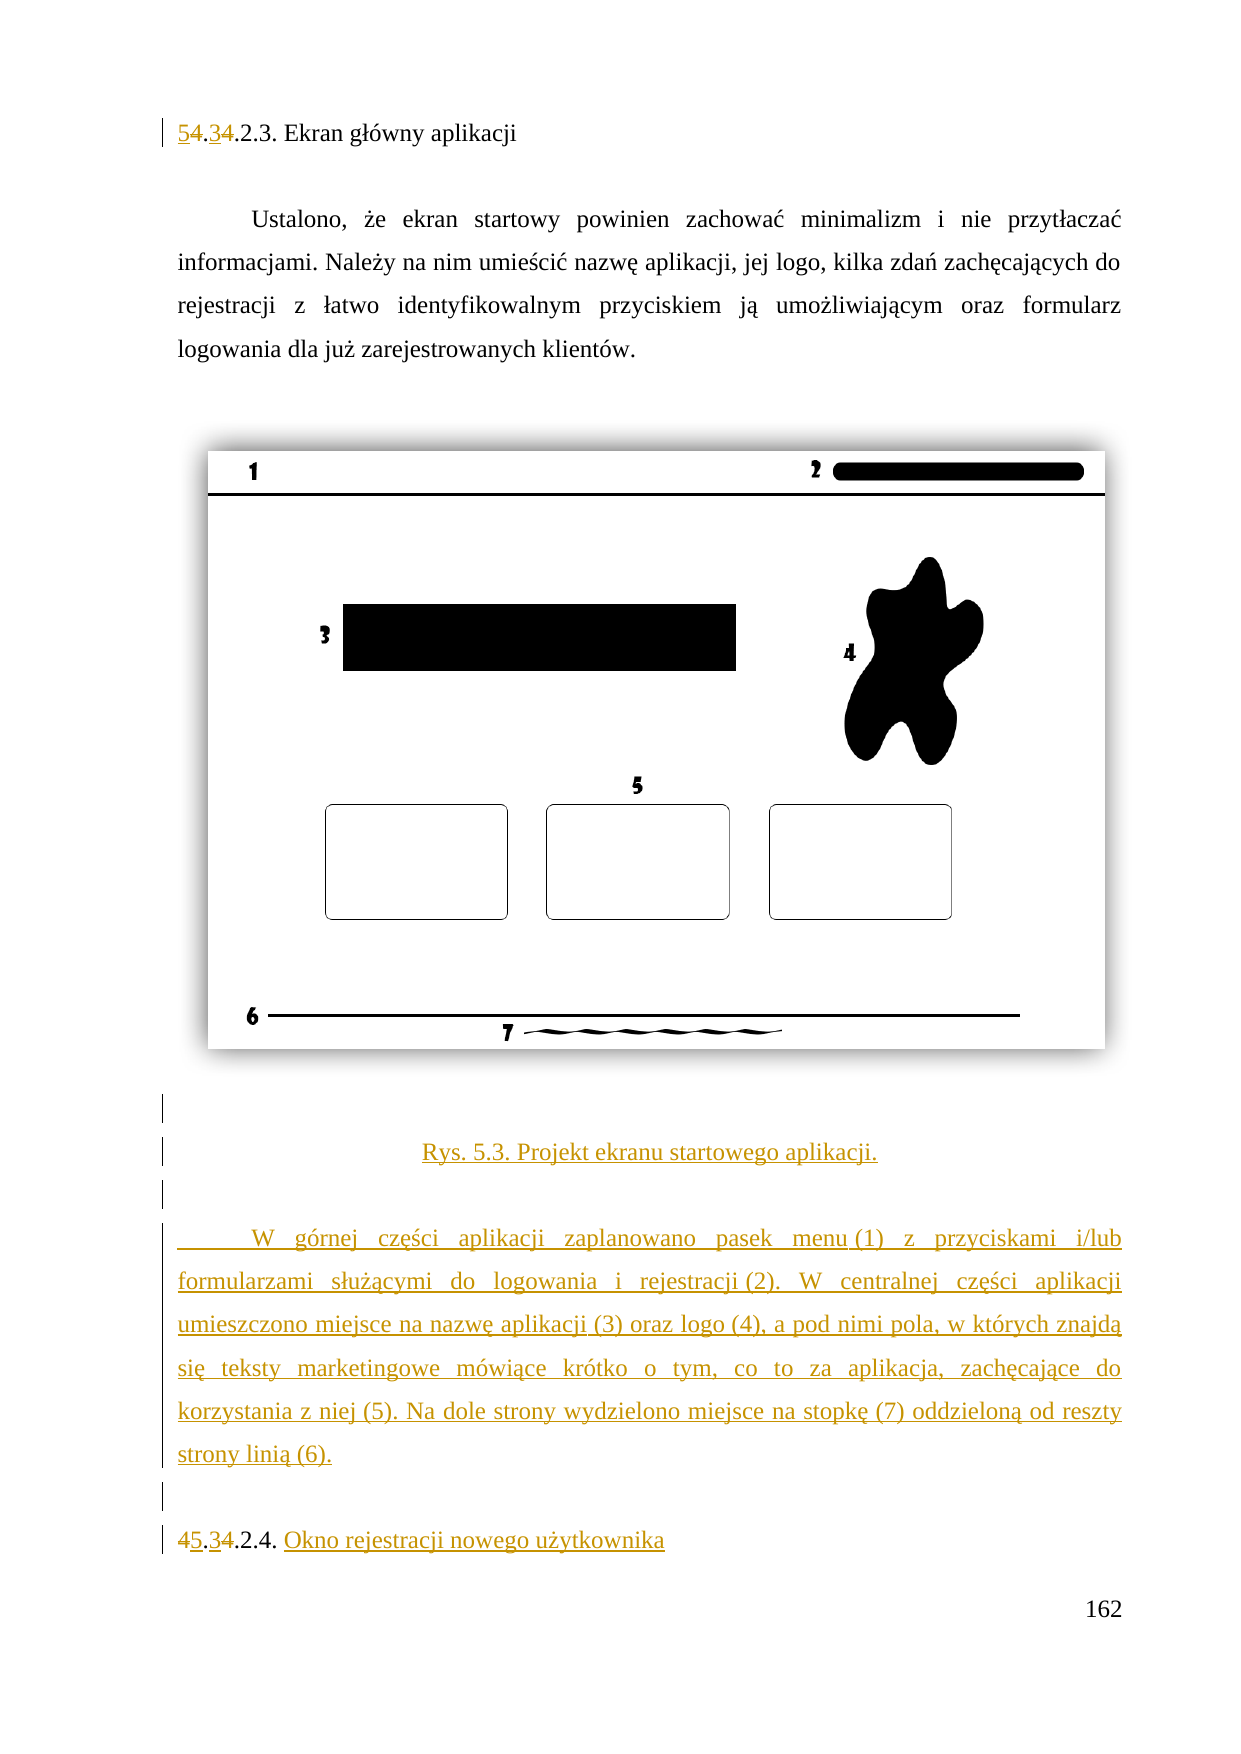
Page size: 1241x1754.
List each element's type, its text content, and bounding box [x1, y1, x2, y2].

text ..2.3. Ekran główny aplikacji [177, 118, 1122, 147]
picture [208, 451, 1105, 1049]
text ..2.4. [177, 1525, 1122, 1554]
text Ustalono, że ekran startowy powinien zachować minimalizm i nie przytłaczać informacjami. Należy na nim umieścić nazwę aplikacji, jej logo, kilka zdań zachęcających do rejestracji z łatwo identyfikowalnym przyciskiem ją umożliwiającym oraz formularz logowania dla już zarejestrowanych klientów. [177, 204, 1122, 362]
